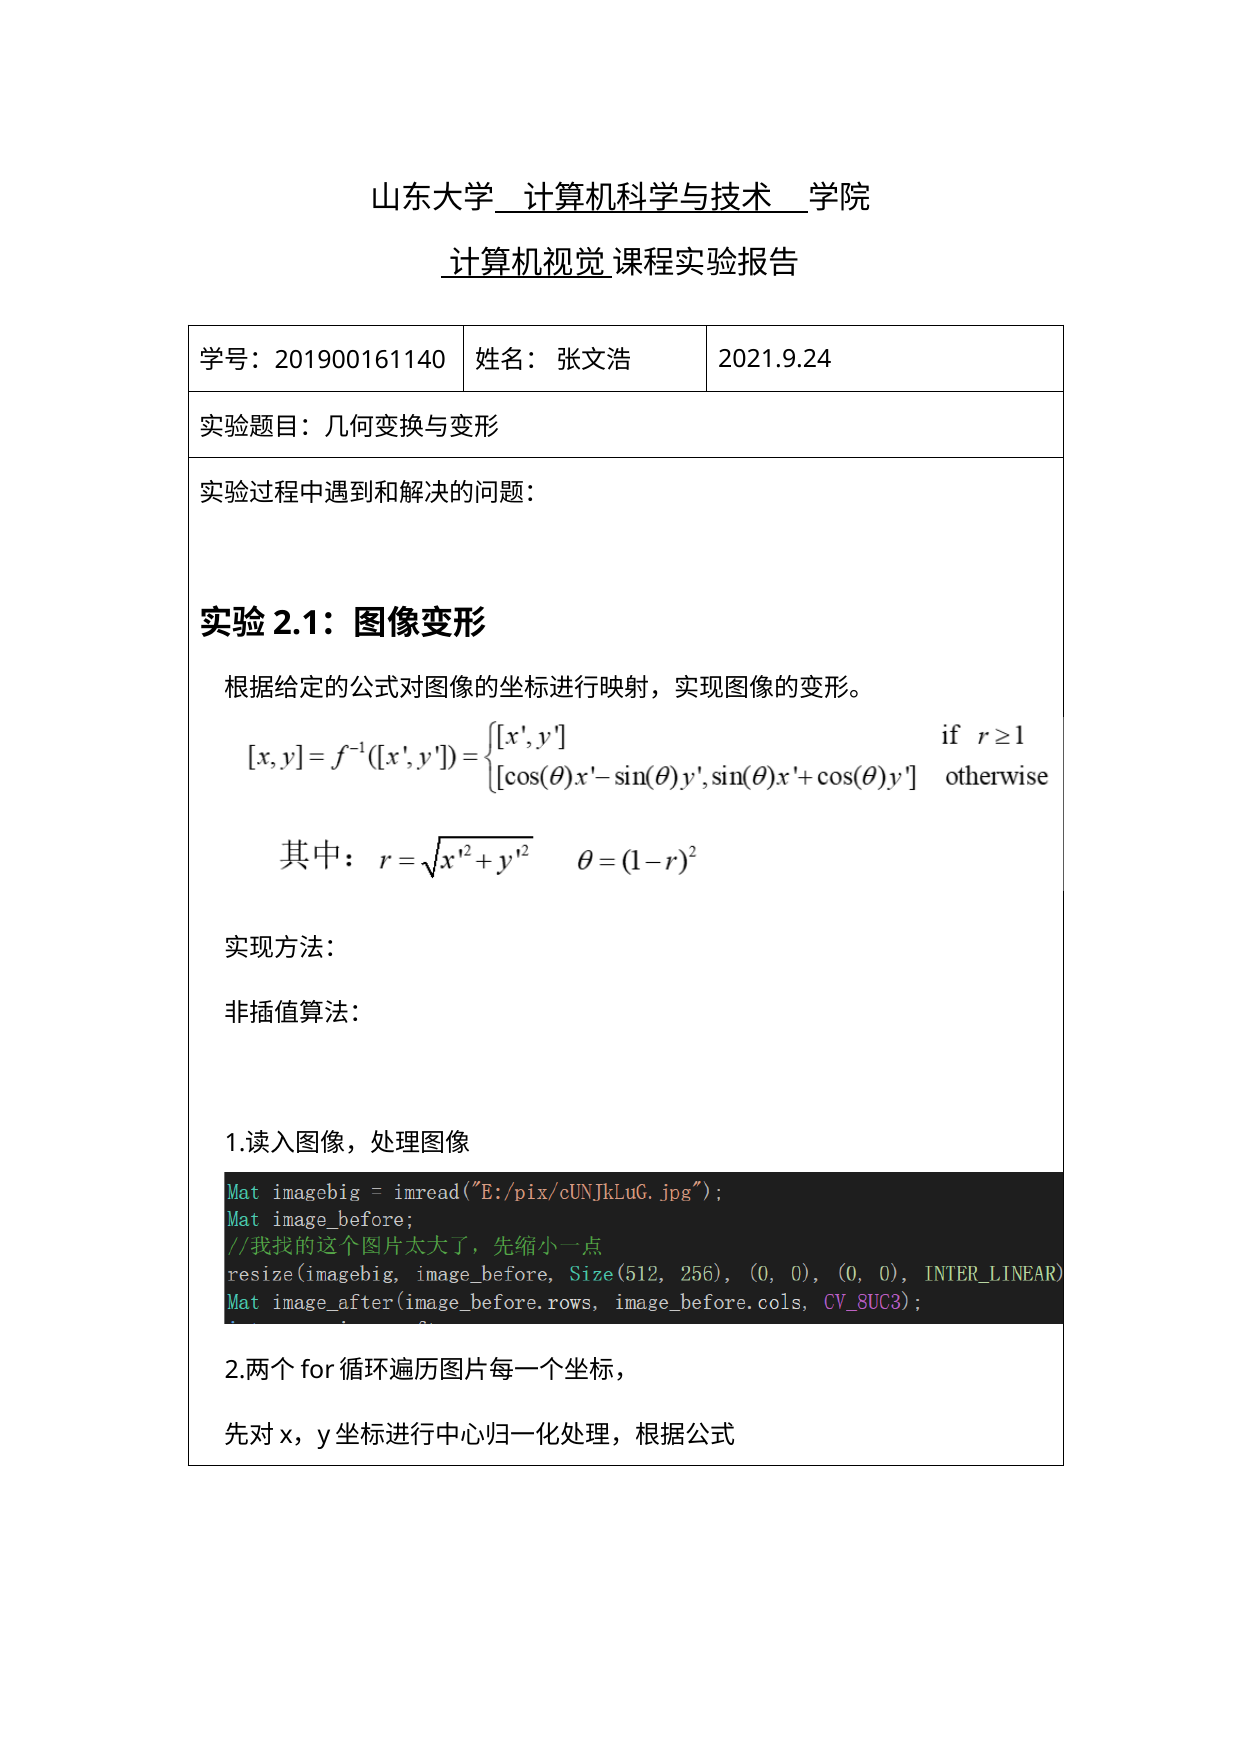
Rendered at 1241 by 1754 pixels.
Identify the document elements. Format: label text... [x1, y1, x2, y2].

picture [224, 1172, 1064, 1324]
table_cell 实验题目：几何变换与变形 [189, 392, 1063, 457]
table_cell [189, 458, 1063, 1465]
text 计算机视觉 课程实验报告 [187, 227, 1053, 292]
table_header 学号：201900161140 [189, 326, 463, 391]
picture [224, 717, 1064, 891]
table_header 2021.9.24 [707, 326, 1063, 391]
text 山东大学 计算机科学与技术 学院 [187, 162, 1053, 227]
table_header 姓名： 张文浩 [464, 326, 706, 391]
